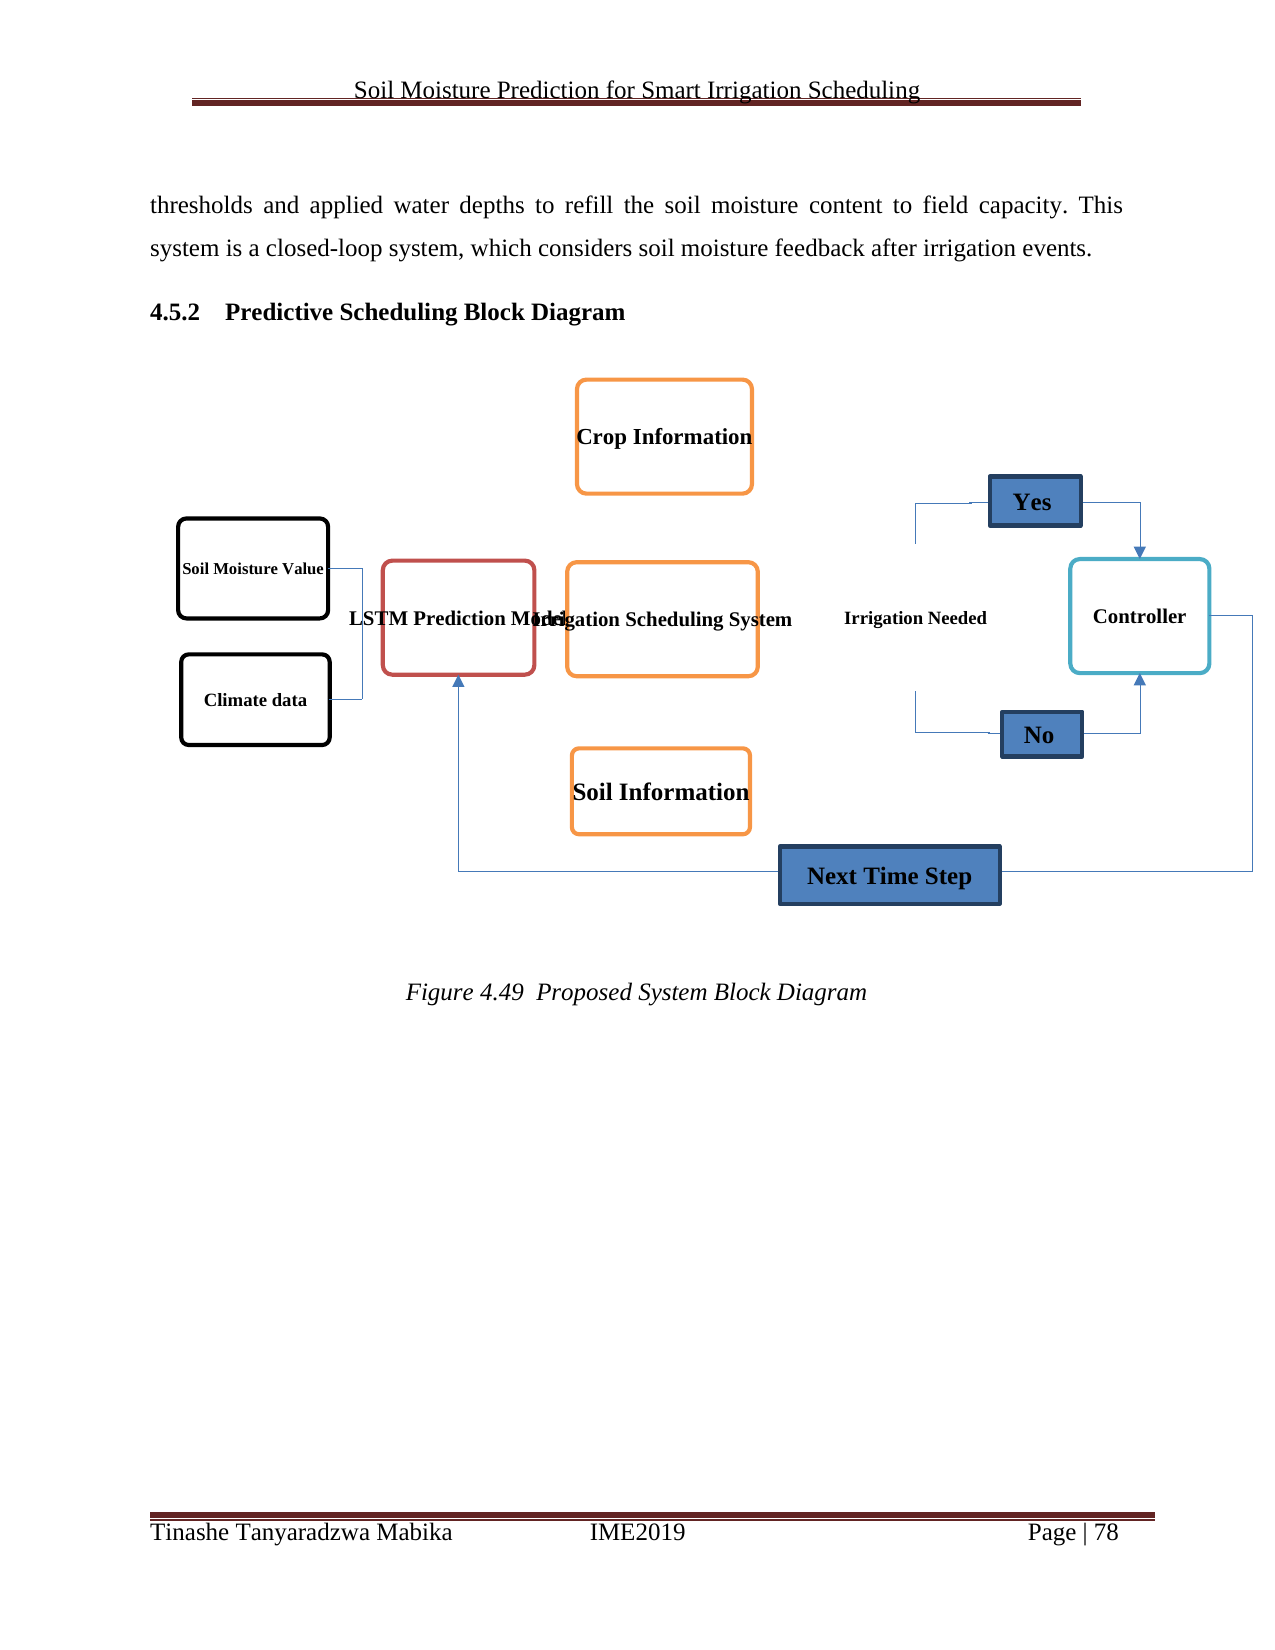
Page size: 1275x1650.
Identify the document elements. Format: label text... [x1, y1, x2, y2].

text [150, 190, 1125, 262]
subtitle Predictive Scheduling Block Diagram [150, 297, 1125, 326]
